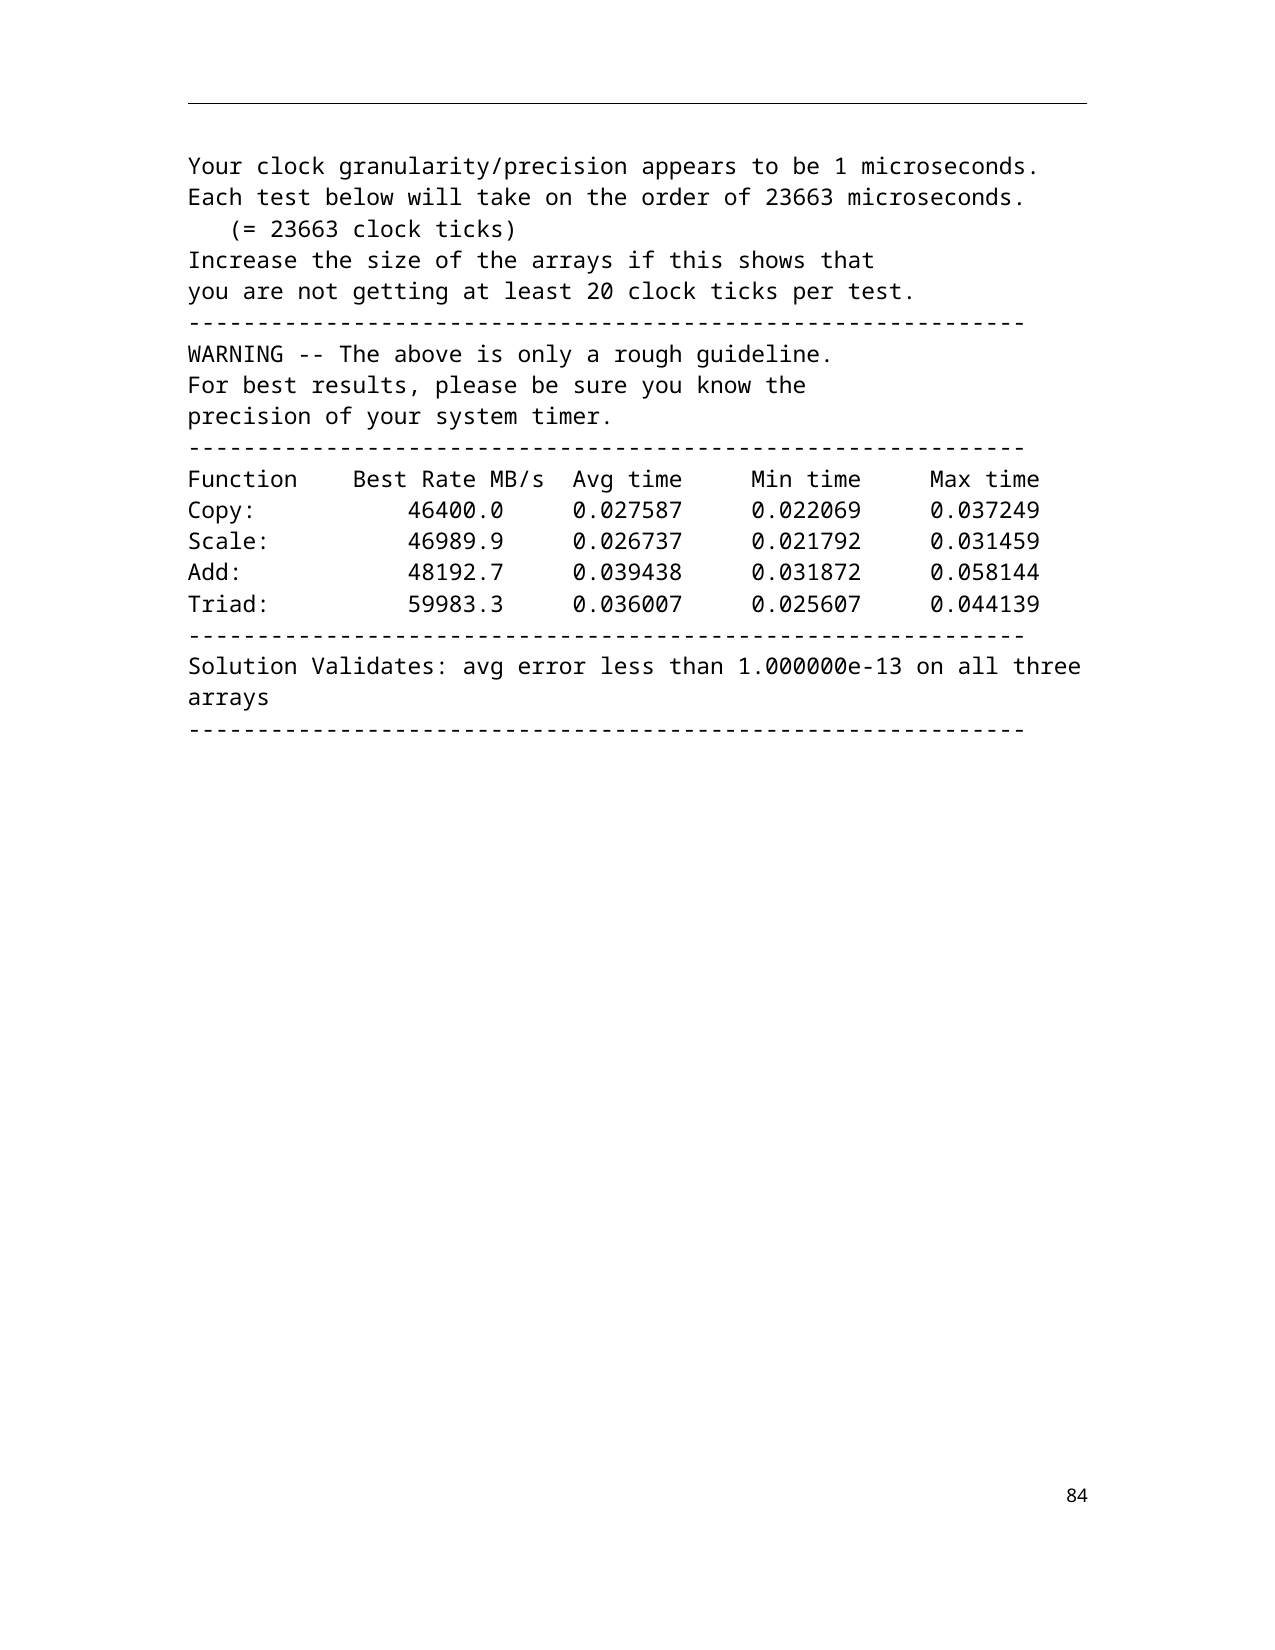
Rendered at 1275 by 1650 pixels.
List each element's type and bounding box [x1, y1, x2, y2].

text [187, 150, 1087, 744]
